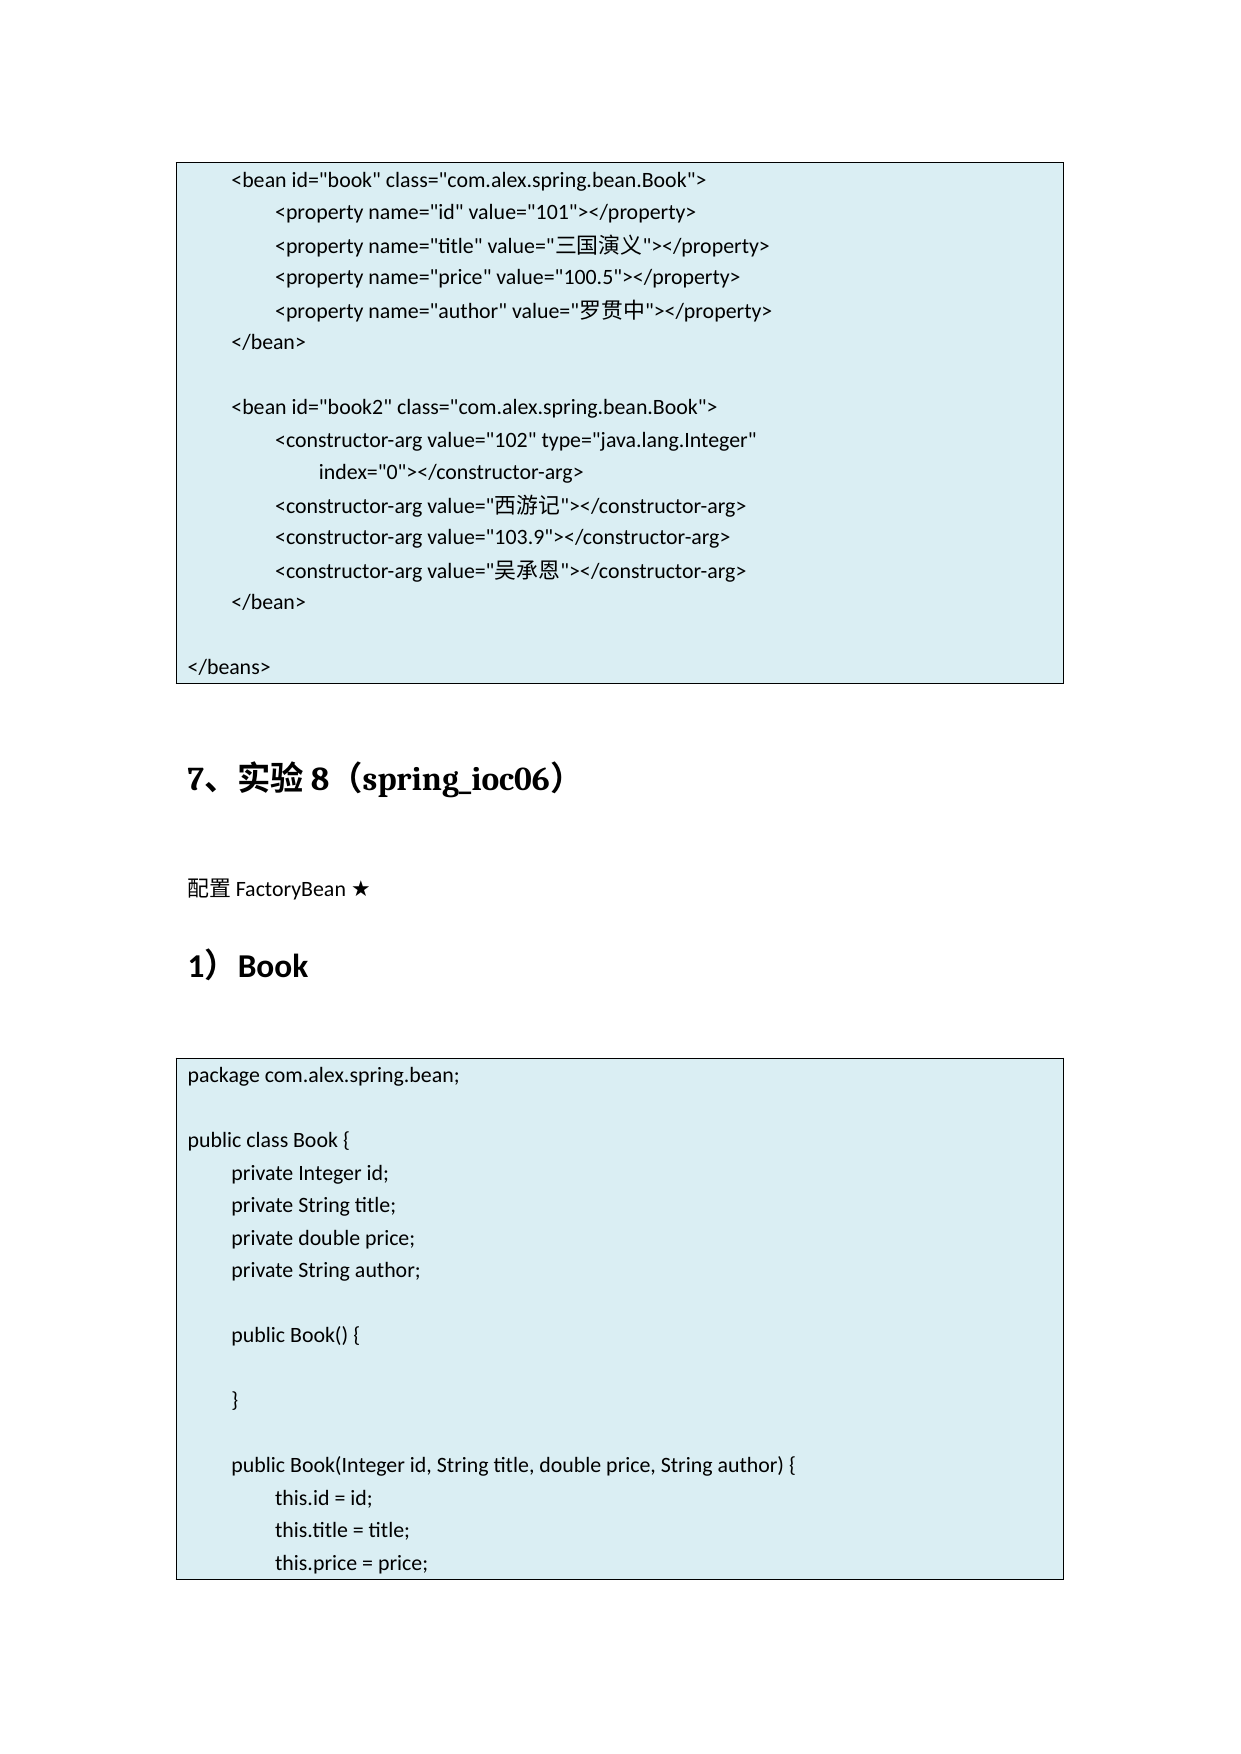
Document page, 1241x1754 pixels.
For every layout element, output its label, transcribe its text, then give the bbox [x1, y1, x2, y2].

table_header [177, 163, 1063, 683]
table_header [177, 1059, 1063, 1579]
subtitle 1）Book [187, 930, 1053, 995]
subtitle 7、实验8（spring_ioc06） [187, 744, 1053, 809]
text 配置FactoryBean ★ [187, 871, 1053, 903]
